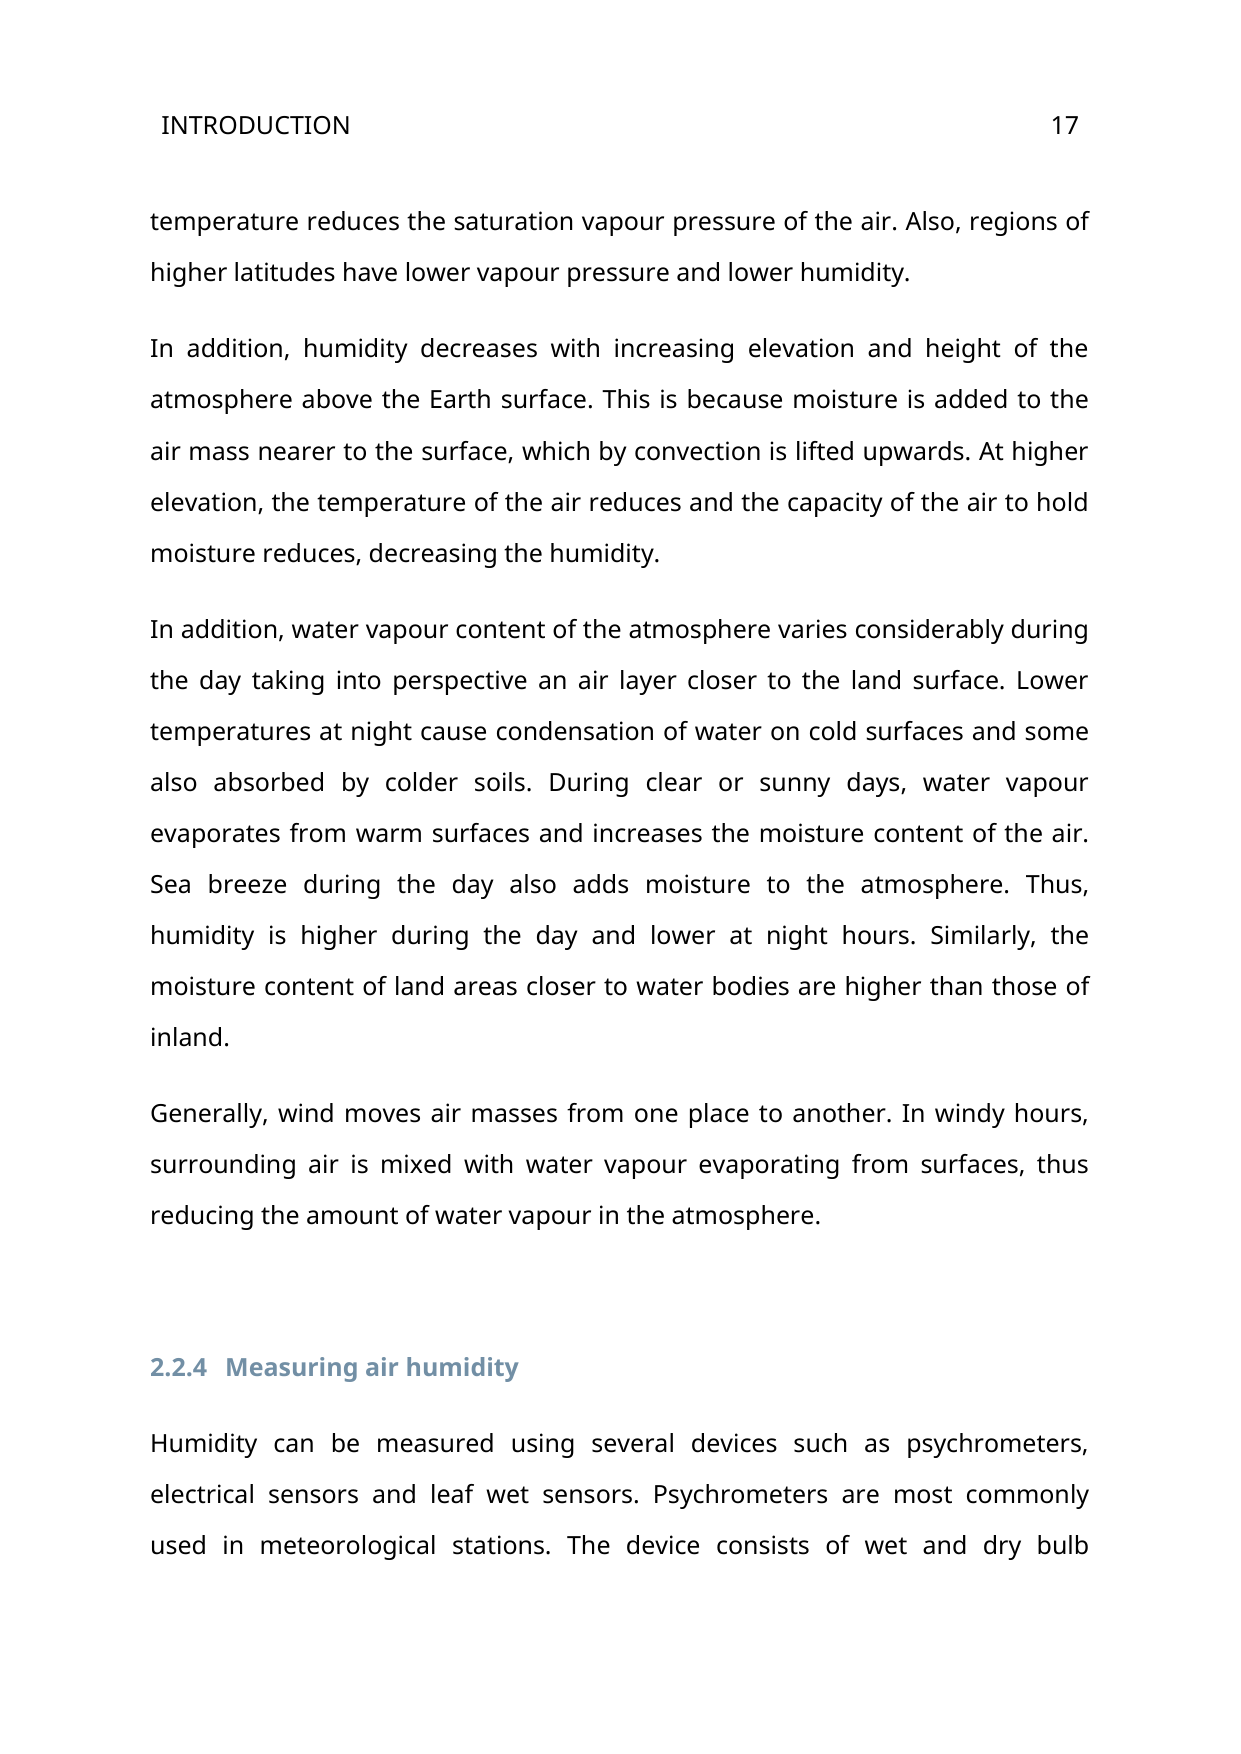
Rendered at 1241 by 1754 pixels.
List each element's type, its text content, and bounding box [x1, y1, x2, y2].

text Generally, wind moves air masses from one place to another. In windy hours, surrounding air is mixed with water vapour evaporating from surfaces, thus reducing the amount of water vapour in the atmosphere. [150, 1096, 1090, 1232]
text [150, 1426, 1090, 1562]
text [150, 204, 1090, 289]
text In addition, water vapour content of the atmosphere varies considerably during the day taking into perspective an air layer closer to the land surface. Lower temperatures at night cause condensation of water on cold surfaces and some also absorbed by colder soils. During clear or sunny days, water vapour evaporates from warm surfaces and increases the moisture content of the air. Sea breeze during the day also adds moisture to the atmosphere. Thus, humidity is higher during the day and lower at night hours. Similarly, the moisture content of land areas closer to water bodies are higher than those of inland. [150, 611, 1090, 1054]
text In addition, humidity decreases with increasing elevation and height of the atmosphere above the Earth surface. This is because moisture is added to the air mass nearer to the surface, which by convection is lifted upwards. At higher elevation, the temperature of the air reduces and the capacity of the air to hold moisture reduces, decreasing the humidity. [150, 331, 1090, 569]
subtitle Measuring air humidity [150, 1350, 1090, 1384]
